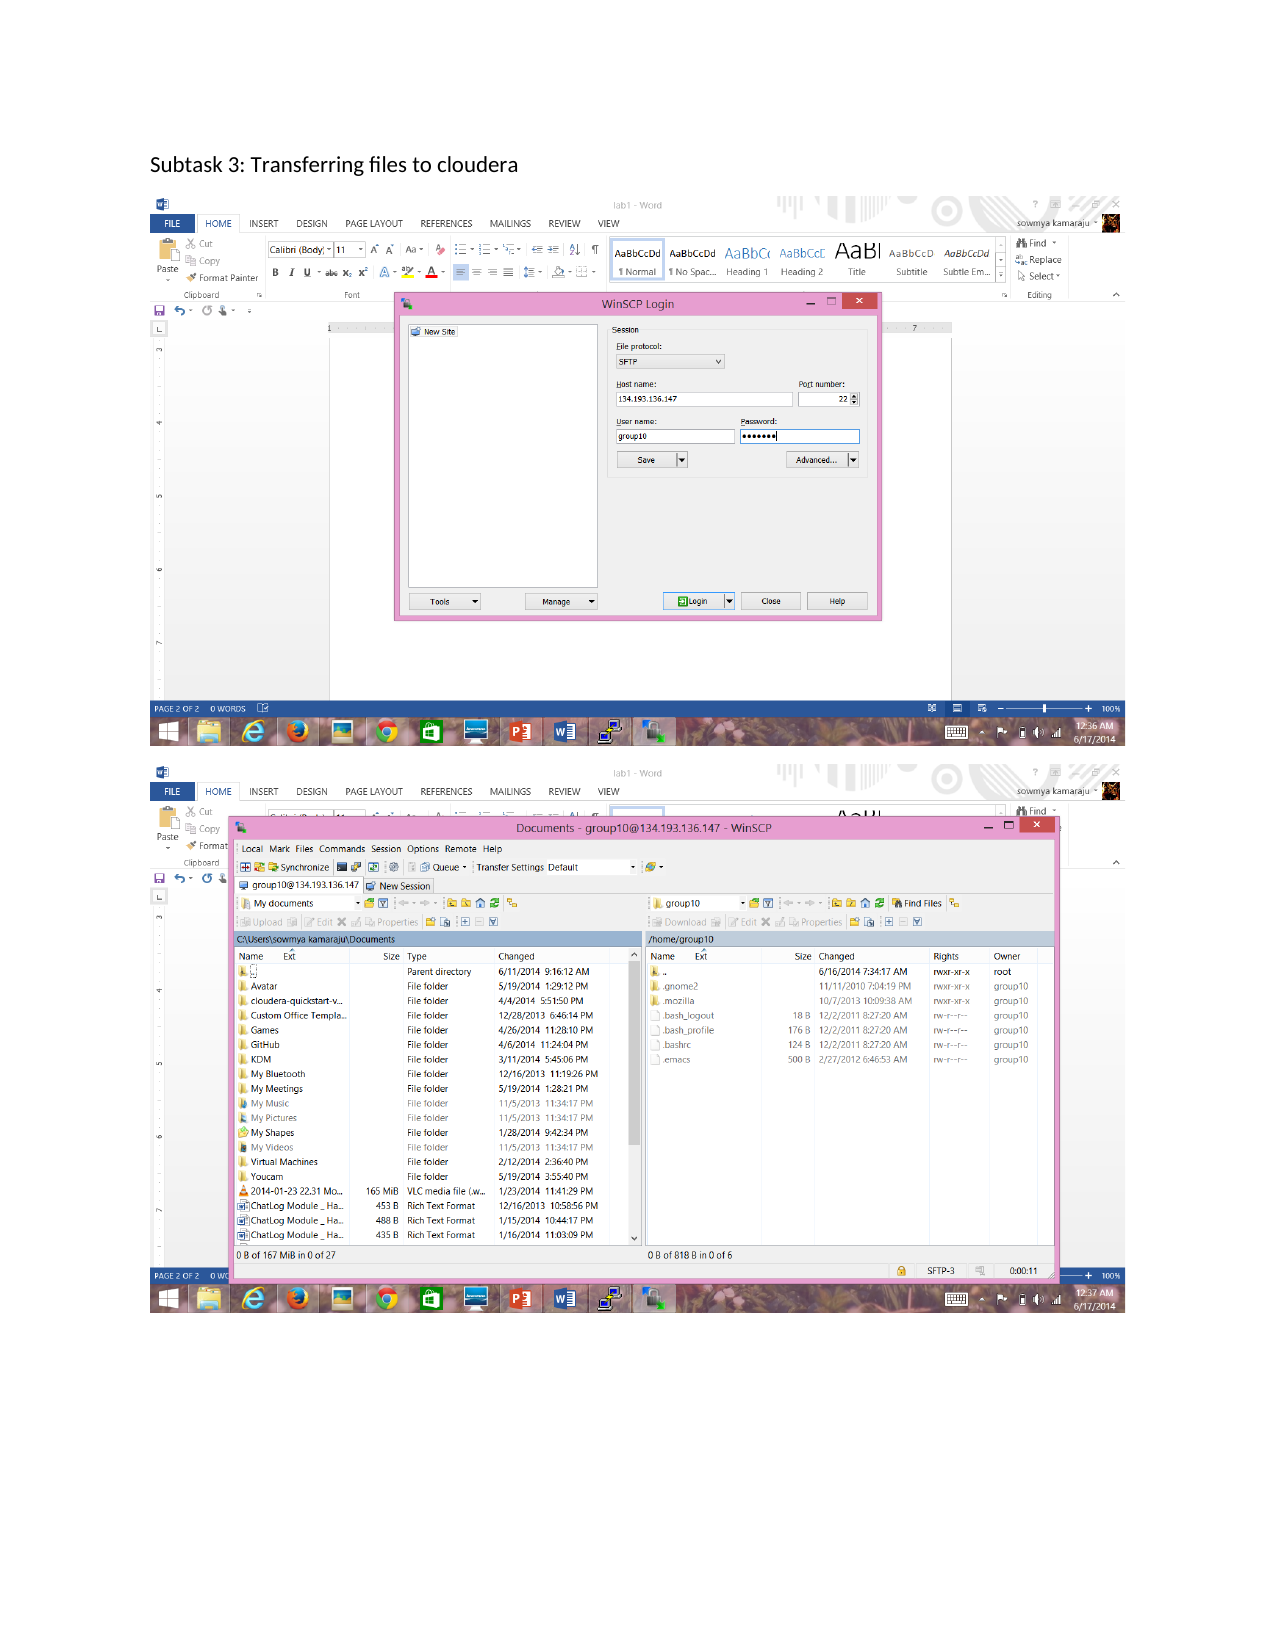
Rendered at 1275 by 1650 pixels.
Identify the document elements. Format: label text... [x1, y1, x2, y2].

text Subtask 3: Transferring files to cloudera [150, 150, 1125, 178]
picture [150, 764, 1125, 1313]
picture [150, 196, 1125, 746]
